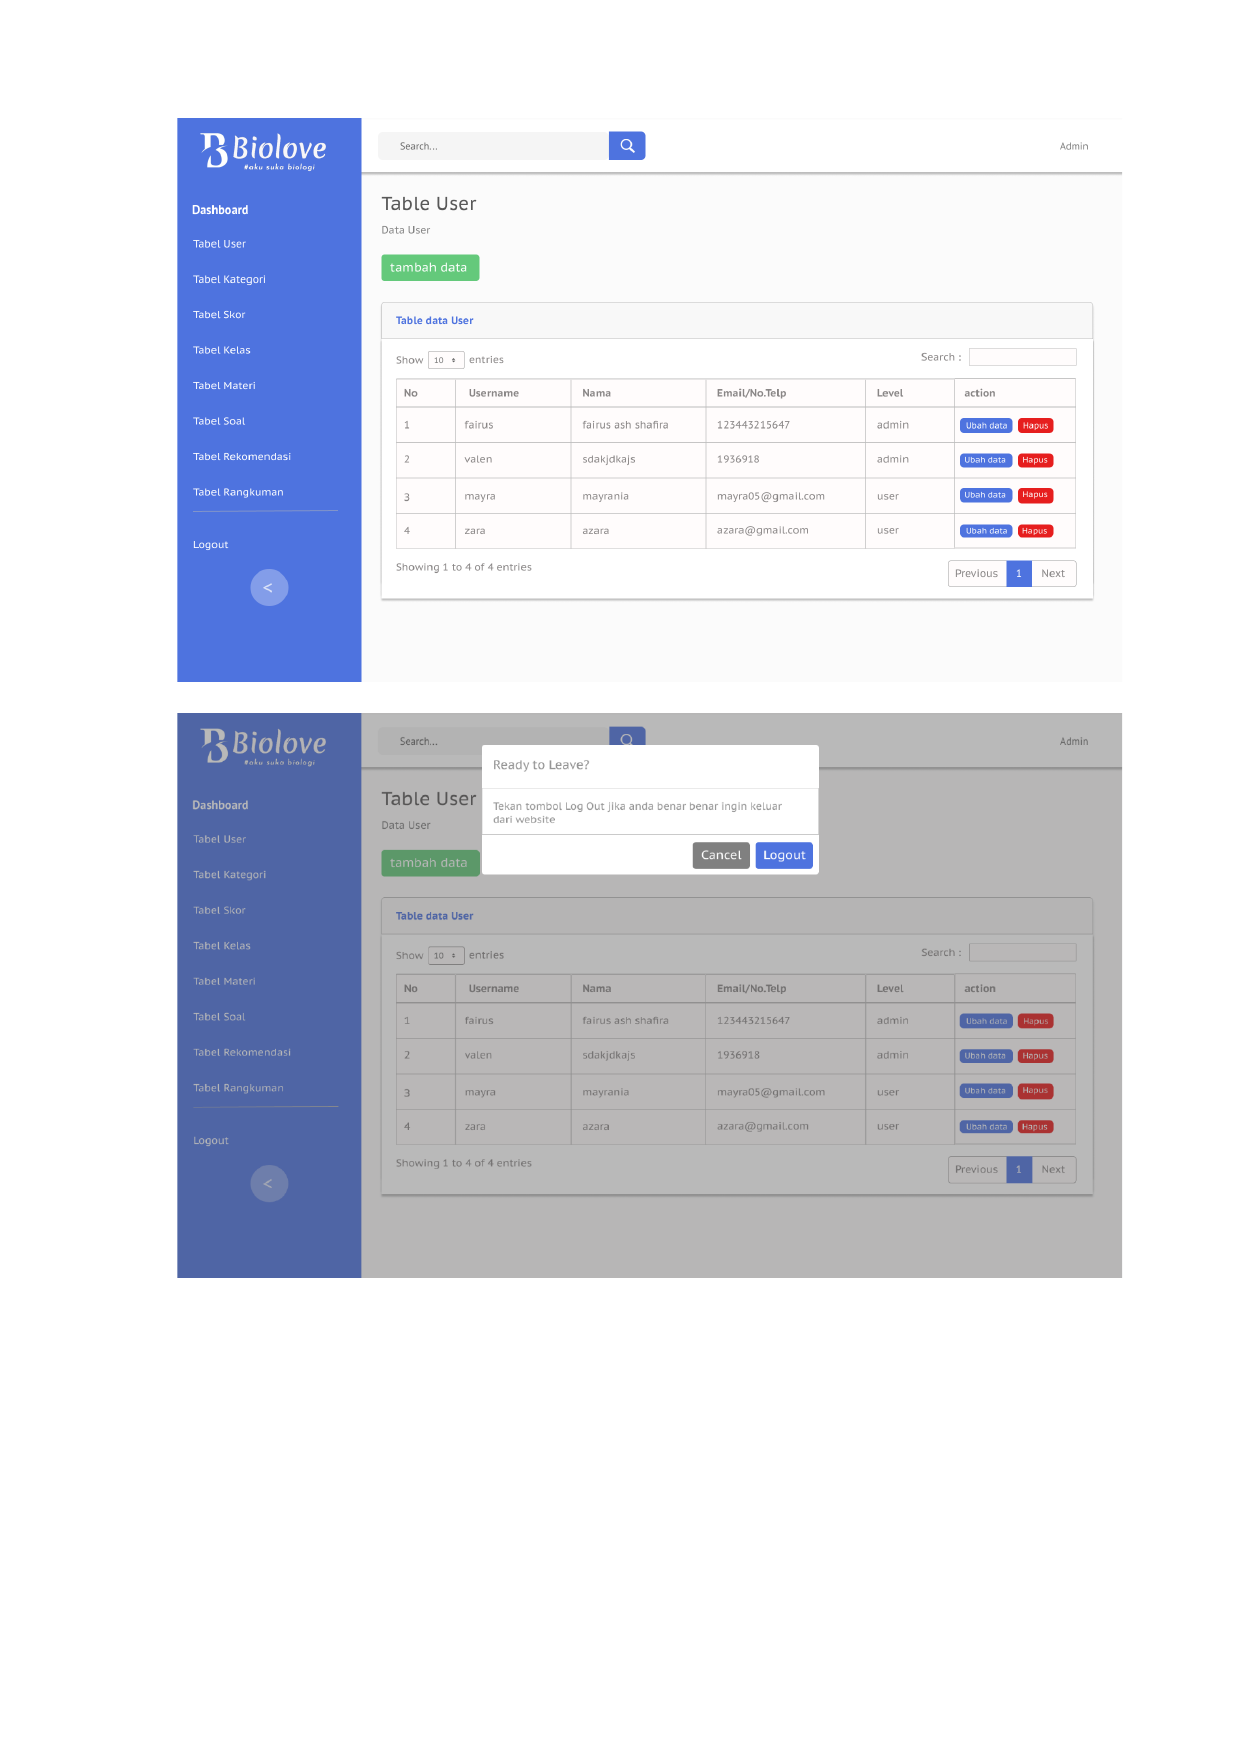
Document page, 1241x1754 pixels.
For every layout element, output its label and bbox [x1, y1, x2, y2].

picture [177, 713, 1123, 1278]
picture [177, 118, 1123, 682]
